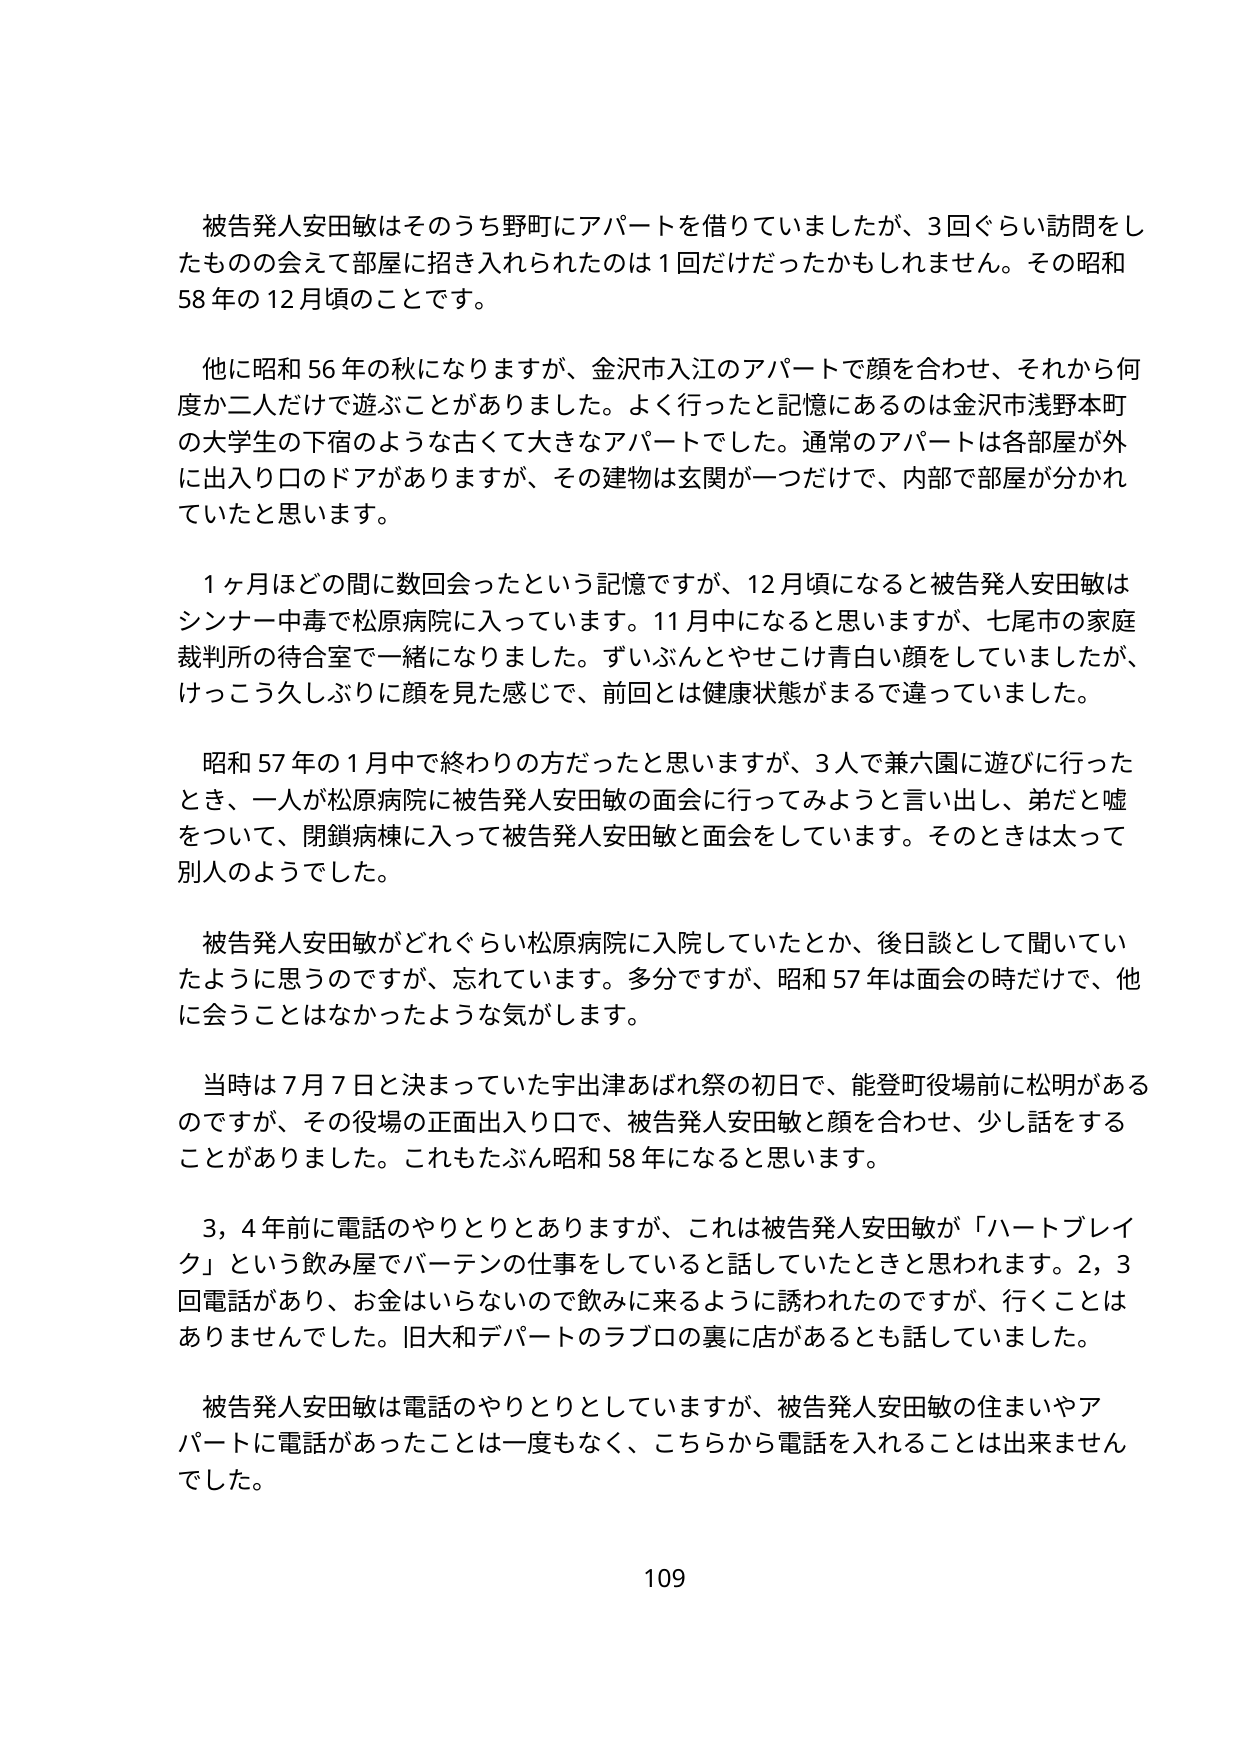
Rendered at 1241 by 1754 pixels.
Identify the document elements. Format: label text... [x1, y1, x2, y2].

text 被告発人安田敏がどれぐらい松原病院に入院していたとか、後日談として聞いていたように思うのですが、忘れています。多分ですが、昭和57年は面会の時だけで、他に会うことはなかったような気がします。 [177, 923, 1152, 1032]
text 昭和57年の1月中で終わりの方だったと思いますが、3人で兼六園に遊びに行ったとき、一人が松原病院に被告発人安田敏の面会に行ってみようと言い出し、弟だと嘘をついて、閉鎖病棟に入って被告発人安田敏と面会をしています。そのときは太って別人のようでした。 [177, 744, 1152, 889]
text 被告発人安田敏はそのうち野町にアパートを借りていましたが、3回ぐらい訪問をしたものの会えて部屋に招き入れられたのは1回だけだったかもしれません。その昭和58年の12月頃のことです。 [177, 207, 1152, 316]
text 当時は7月7日と決まっていた宇出津あばれ祭の初日で、能登町役場前に松明があるのですが、その役場の正面出入り口で、被告発人安田敏と顔を合わせ、少し話をすることがありました。これもたぶん昭和58年になると思います。 [177, 1066, 1152, 1174]
text 1ヶ月ほどの間に数回会ったという記憶ですが、12月頃になると被告発人安田敏はシンナー中毒で松原病院に入っています。11月中になると思いますが、七尾市の家庭裁判所の待合室で一緒になりました。ずいぶんとやせこけ青白い顔をしていましたが、けっこう久しぶりに顔を見た感じで、前回とは健康状態がまるで違っていました。 [177, 565, 1152, 710]
text 他に昭和56年の秋になりますが、金沢市入江のアパートで顔を合わせ、それから何度か二人だけで遊ぶことがありました。よく行ったと記憶にあるのは金沢市浅野本町の大学生の下宿のような古くて大きなアパートでした。通常のアパートは各部屋が外に出入り口のドアがありますが、その建物は玄関が一つだけで、内部で部屋が分かれていたと思います。 [177, 349, 1152, 531]
text 3，4年前に電話のやりとりとありますが、これは被告発人安田敏が「ハートブレイク」という飲み屋でバーテンの仕事をしていると話していたときと思われます。2，3回電話があり、お金はいらないので飲みに来るように誘われたのですが、行くことはありませんでした。旧大和デパートのラブロの裏に店があるとも話していました。 [177, 1209, 1152, 1354]
text 被告発人安田敏は電話のやりとりとしていますが、被告発人安田敏の住まいやアパートに電話があったことは一度もなく、こちらから電話を入れることは出来ませんでした。 [177, 1388, 1152, 1496]
